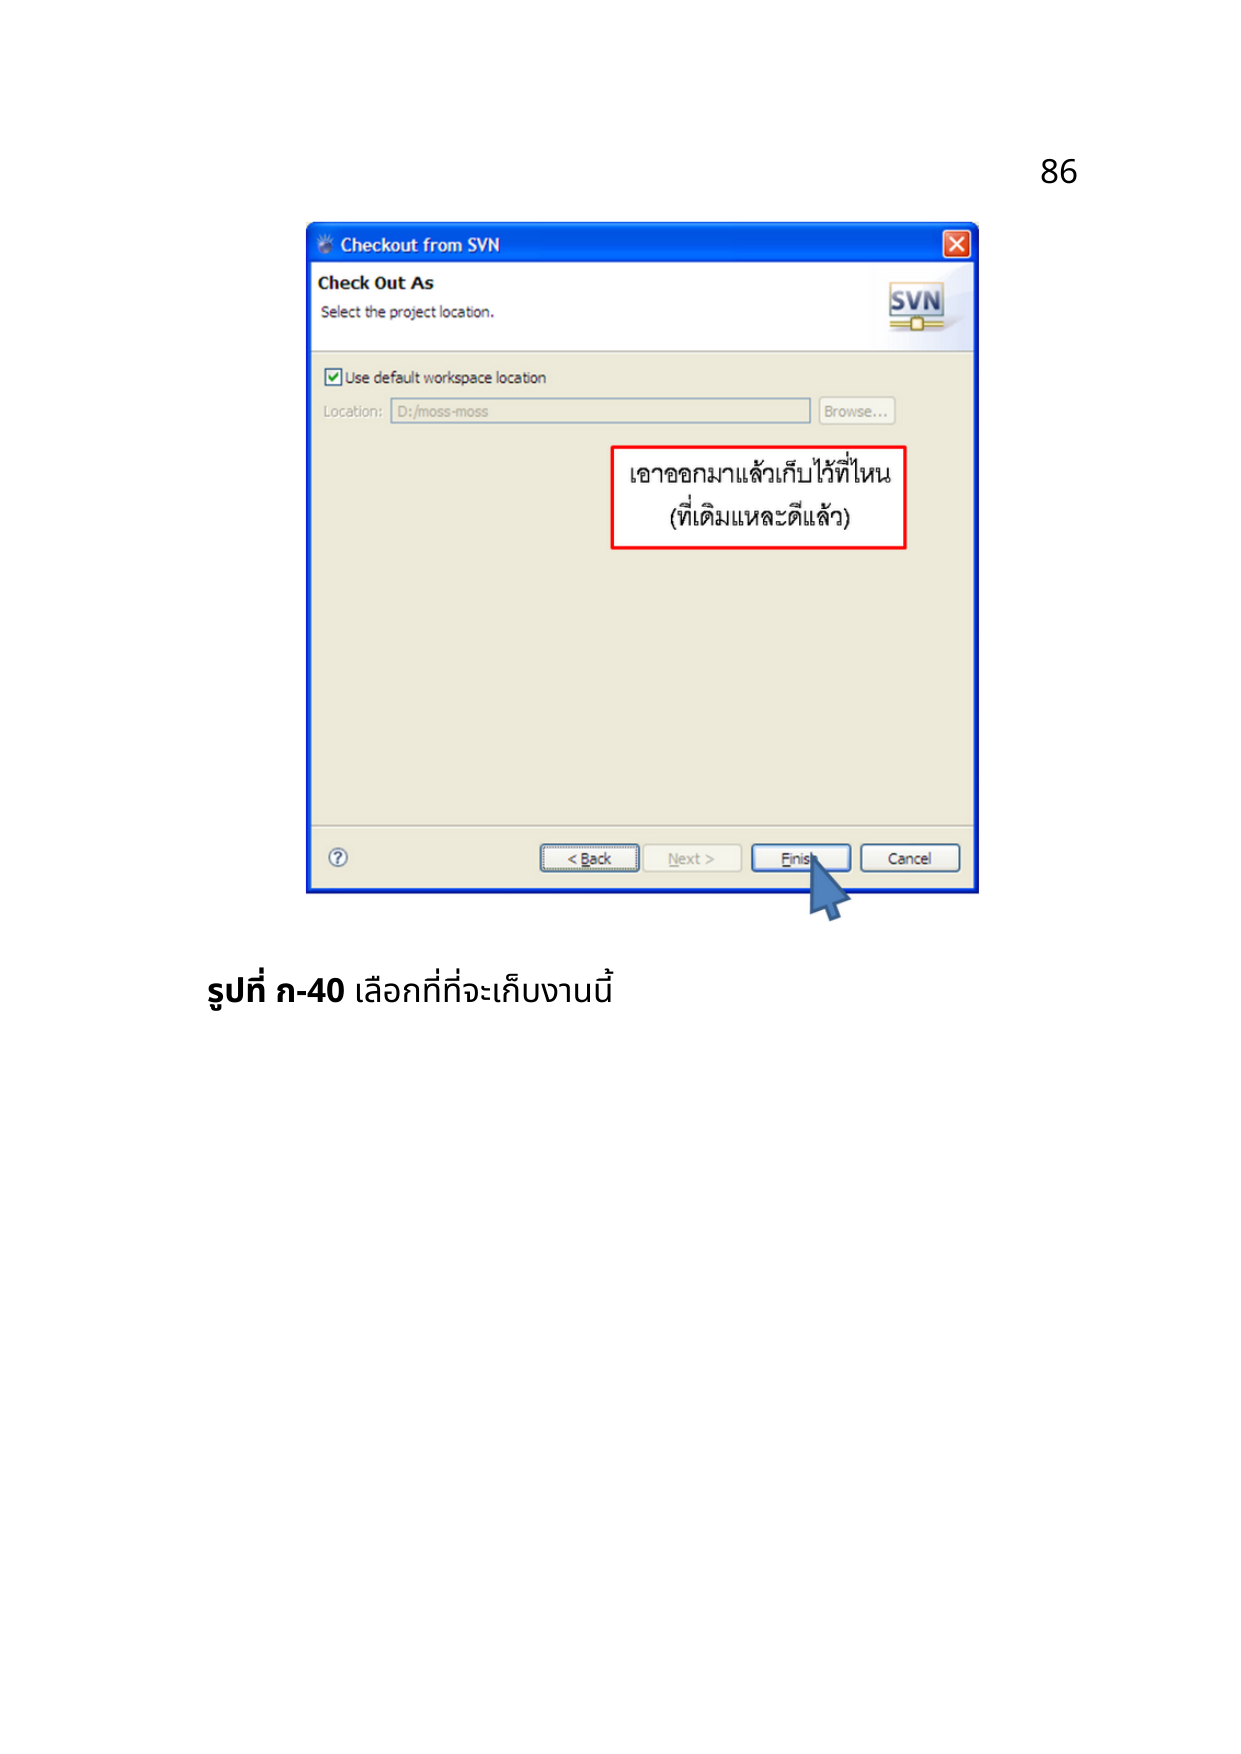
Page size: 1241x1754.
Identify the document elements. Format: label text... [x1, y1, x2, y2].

text รูปที่ ก-40 เลือกที่ที่จะเก็บงานนี้ [207, 967, 1078, 1018]
picture [305, 221, 980, 922]
